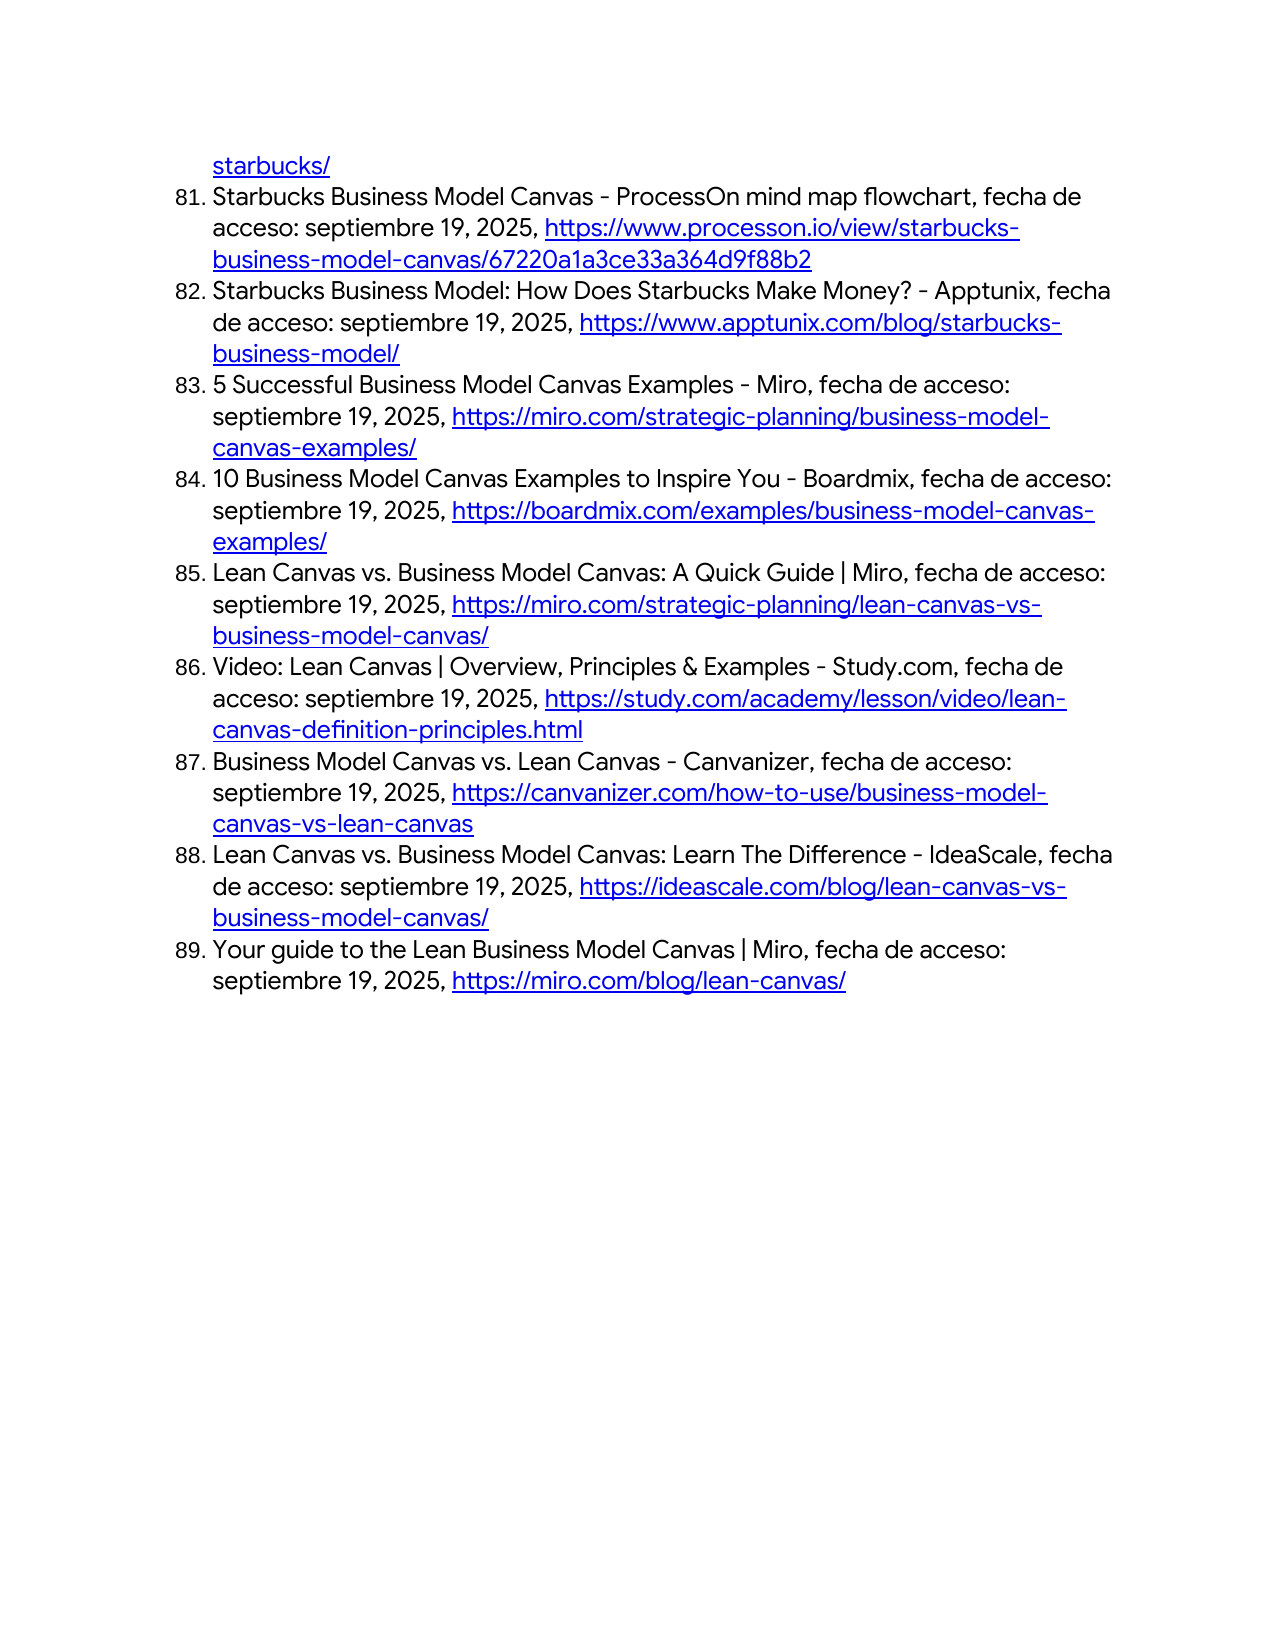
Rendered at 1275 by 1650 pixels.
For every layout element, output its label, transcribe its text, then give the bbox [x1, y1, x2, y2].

list 5 Successful Business Model Canvas Examples - Miro, fecha de acceso: septiembre 19, 2025, https://miro.com/strategic-planning/business-model-canvas-examples/ [175, 369, 1125, 463]
list Lean Canvas vs. Business Model Canvas: A Quick Guide | Miro, fecha de acceso: septiembre 19, 2025, https://miro.com/strategic-planning/lean-canvas-vs-business-model-canvas/ [175, 558, 1125, 652]
list Business Model Canvas vs. Lean Canvas - Canvanizer, fecha de acceso: septiembre 19, 2025, https://canvanizer.com/how-to-use/business-model-canvas-vs-lean-canvas [175, 746, 1125, 840]
list Starbucks Business Model Canvas - ProcessOn mind map flowchart, fecha de acceso: septiembre 19, 2025, https://www.processon.io/view/starbucks-business-model-canvas/67220a1a3ce33a364d9f88b2 [175, 181, 1125, 275]
list Video: Lean Canvas | Overview, Principles & Examples - Study.com, fecha de acceso: septiembre 19, 2025, https://study.com/academy/lesson/video/lean-canvas-definition-principles.html [175, 652, 1125, 746]
list Starbucks Business Model: How Does Starbucks Make Money? - Apptunix, fecha de acceso: septiembre 19, 2025, https://www.apptunix.com/blog/starbucks-business-model/ [175, 275, 1125, 369]
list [175, 150, 1125, 181]
list Your guide to the Lean Business Model Canvas | Miro, fecha de acceso: septiembre 19, 2025, https://miro.com/blog/lean-canvas/ [175, 934, 1125, 997]
list 10 Business Model Canvas Examples to Inspire You - Boardmix, fecha de acceso: septiembre 19, 2025, https://boardmix.com/examples/business-model-canvas-examples/ [175, 463, 1125, 558]
list Lean Canvas vs. Business Model Canvas: Learn The Difference - IdeaScale, fecha de acceso: septiembre 19, 2025, https://ideascale.com/blog/lean-canvas-vs-business-model-canvas/ [175, 840, 1125, 934]
